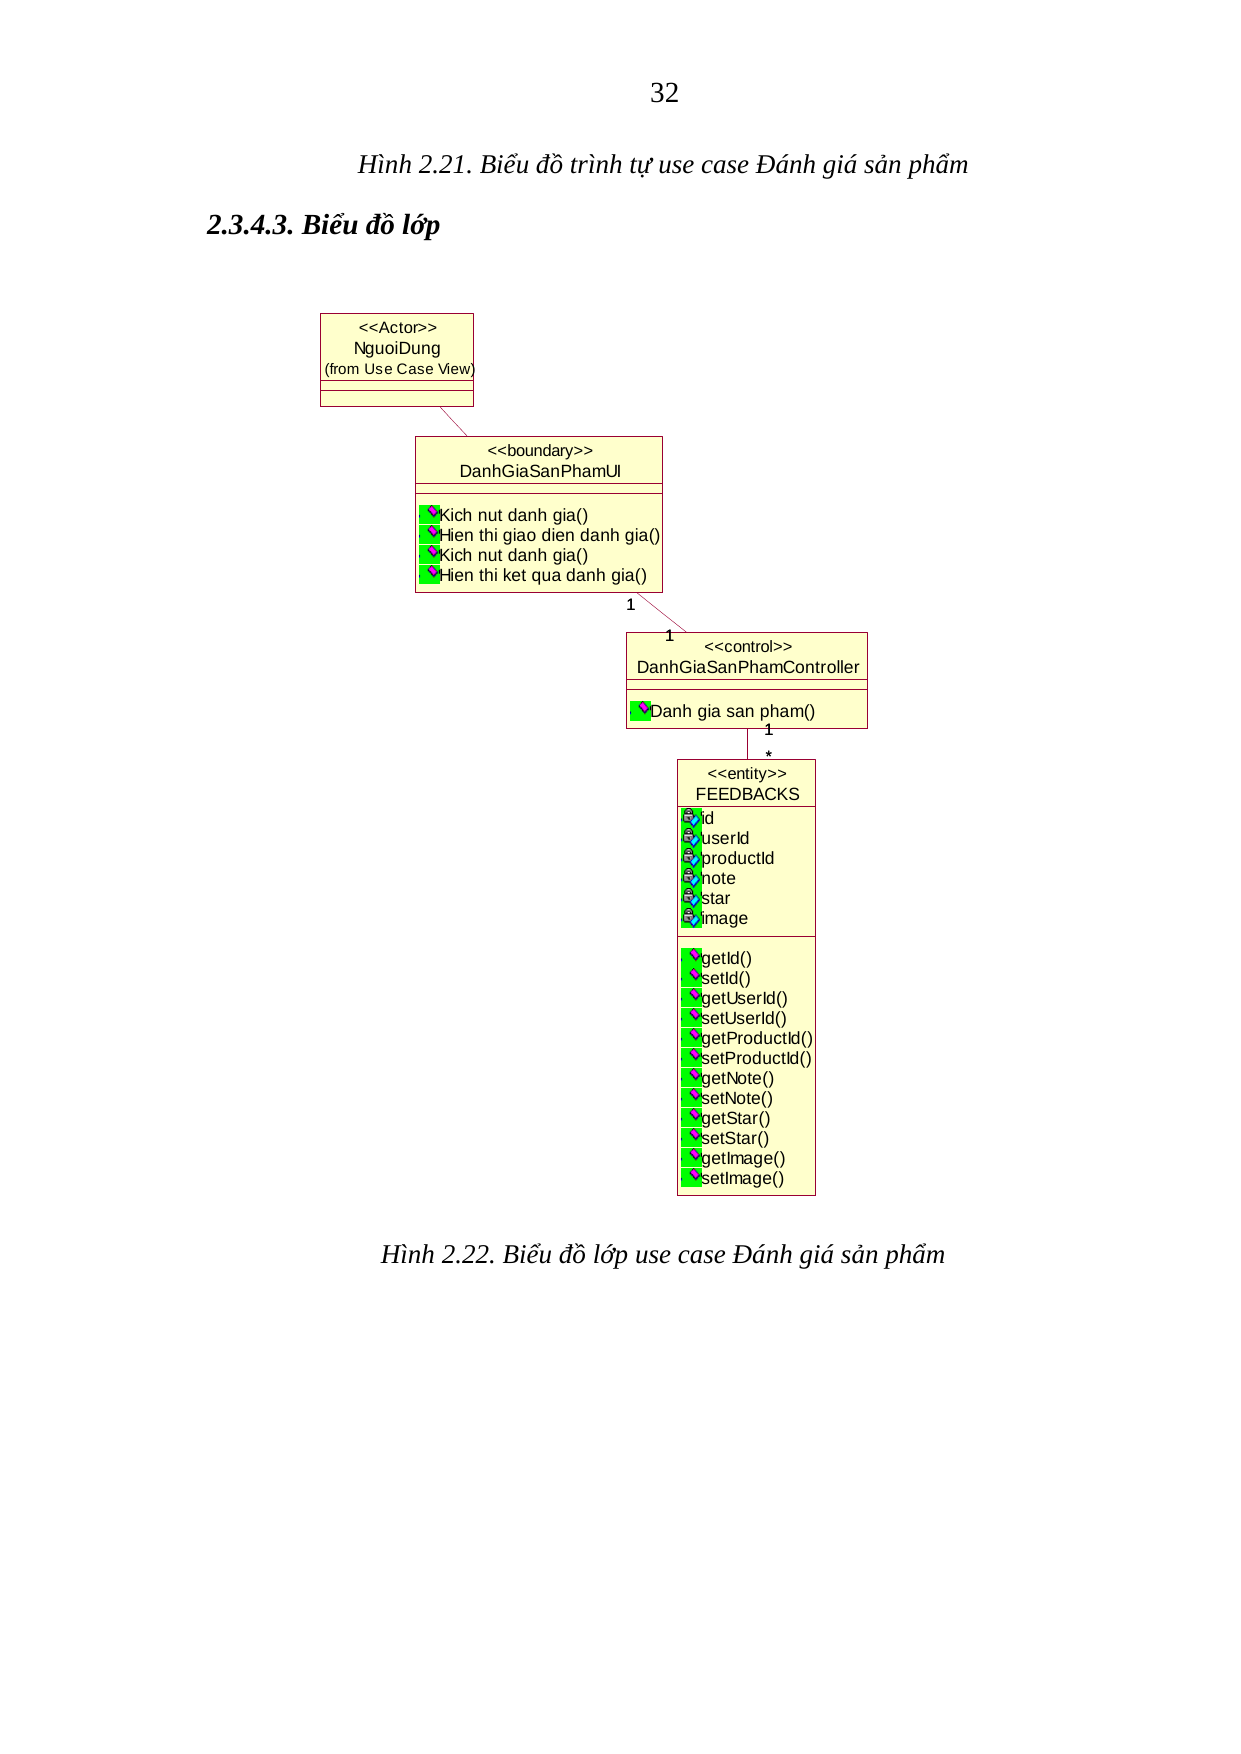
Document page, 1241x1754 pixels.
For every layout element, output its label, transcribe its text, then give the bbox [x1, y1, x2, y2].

text Hình 2.22. Biểu đồ lớp use case Đánh giá sản phẩm [207, 1238, 1122, 1269]
subtitle Biểu đồ lớp [207, 207, 1122, 240]
text Hình 2.21. Biểu đồ trình tự use case Đánh giá sản phẩm [207, 148, 1122, 179]
